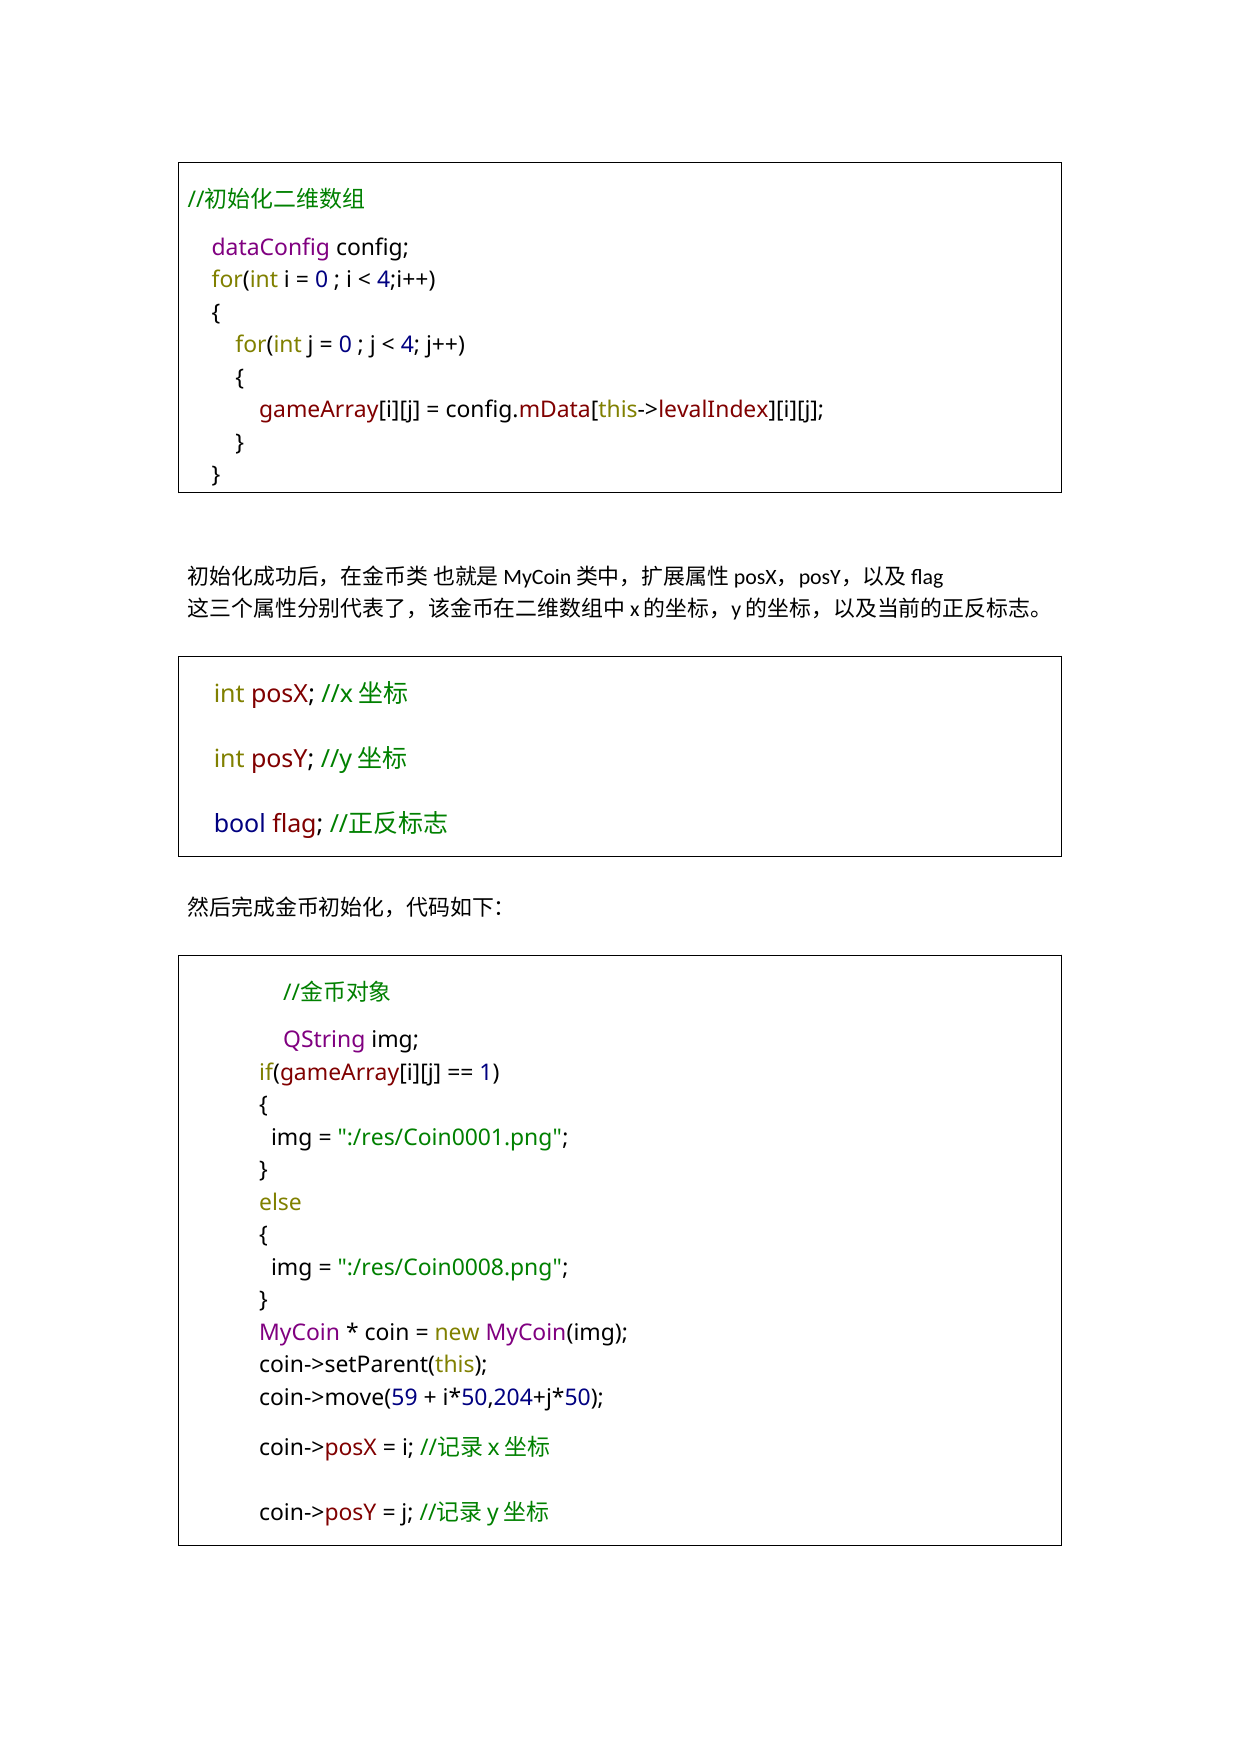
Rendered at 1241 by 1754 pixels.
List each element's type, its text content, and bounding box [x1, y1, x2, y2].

text coin->posY = j; //记录y坐标 [179, 1474, 1061, 1545]
text { [187, 1218, 1053, 1250]
text gameArray[i][j] = config.mData[this->levalIndex][i][j]; [187, 393, 1053, 425]
text } [187, 1153, 1053, 1185]
text for(int i = 0 ; i < 4;i++) [187, 263, 1053, 295]
text 初始化成功后，在金币类 也就是MyCoin类中，扩展属性 posX，posY，以及flag [187, 558, 1053, 591]
text bool flag; //正反标志 [179, 786, 1061, 856]
text { [187, 295, 1053, 328]
text img = ":/res/Coin0001.png"; [187, 1120, 1053, 1153]
text //金币对象 [179, 956, 1061, 1023]
text } [179, 454, 1061, 492]
text int posX; //x坐标 [179, 657, 1061, 724]
text } [187, 1283, 1053, 1315]
text //初始化二维数组 [179, 163, 1061, 230]
text 这三个属性分别代表了，该金币在二维数组中 x的坐标，y的坐标，以及当前的正反标志。 [187, 591, 1053, 623]
text for(int j = 0 ; j < 4; j++) [187, 328, 1053, 360]
text QString img; [187, 1023, 1053, 1055]
text MyCoin * coin = new MyCoin(img); [187, 1315, 1053, 1348]
text int posY; //y坐标 [187, 724, 1053, 786]
text { [187, 1088, 1053, 1120]
text dataConfig config; [187, 230, 1053, 263]
text 然后完成金币初始化，代码如下： [187, 889, 1053, 922]
text coin->move(59 + i*50,204+j*50); [187, 1380, 1053, 1413]
text coin->setParent(this); [187, 1348, 1053, 1380]
text } [187, 425, 1053, 454]
text coin->posX = i; //记录x坐标 [187, 1413, 1053, 1474]
text { [187, 360, 1053, 393]
text if(gameArray[i][j] == 1) [187, 1055, 1053, 1088]
text img = ":/res/Coin0008.png"; [187, 1250, 1053, 1283]
text else [187, 1185, 1053, 1218]
